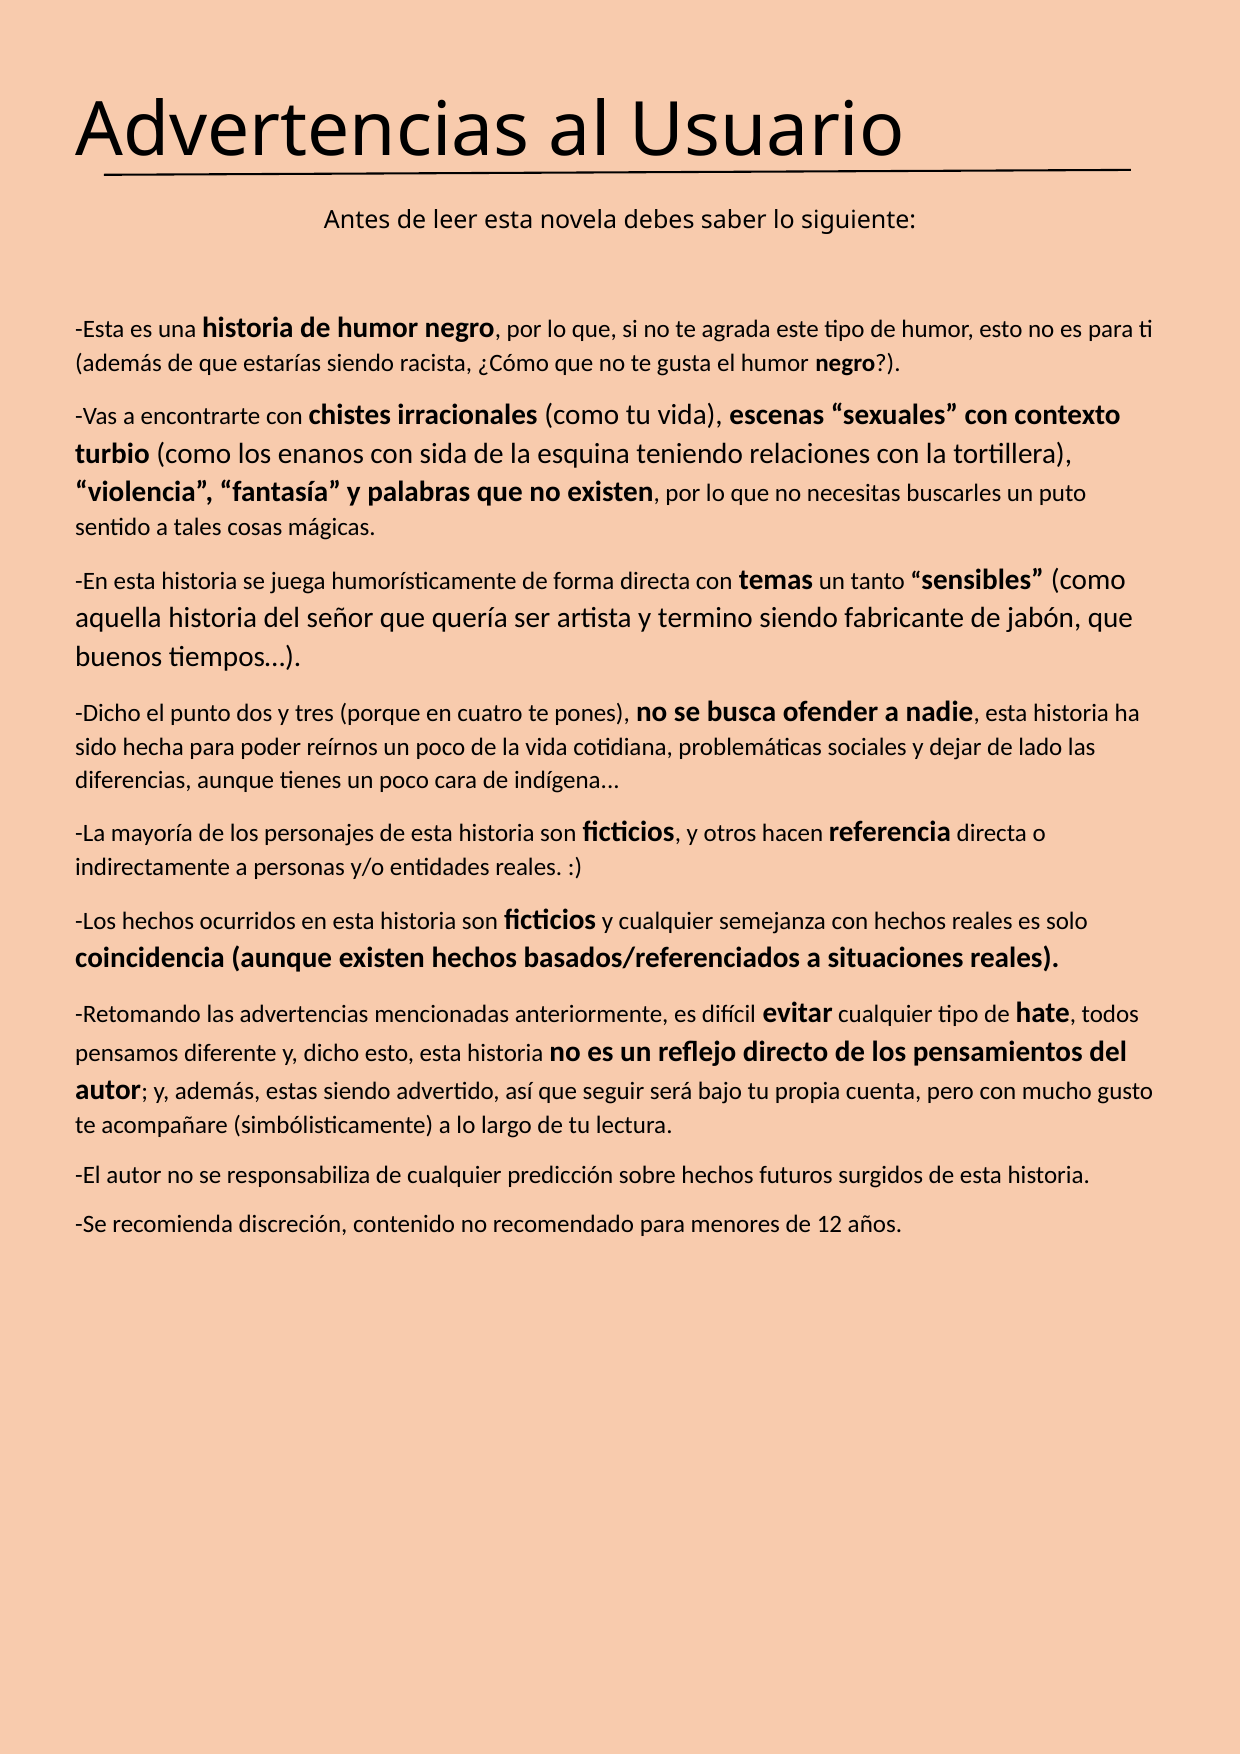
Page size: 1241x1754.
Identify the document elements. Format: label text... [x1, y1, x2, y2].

text -Esta es una historia de humor negro, por lo que, si no te agrada este tipo de humor, esto no es para ti (además de que estarías siendo racista, ¿Cómo que no te gusta el humor negro?). [75, 309, 1165, 377]
text -La mayoría de los personajes de esta historia son ficticios, y otros hacen referencia directa o indirectamente a personas y/o entidades reales. :) [75, 813, 1165, 882]
text -Retomando las advertencias mencionadas anteriormente, es difícil evitar cualquier tipo de hate, todos pensamos diferente y, dicho esto, esta historia no es un reflejo directo de los pensamientos del autor; y, además, estas siendo advertido, así que seguir será bajo tu propia cuenta, pero con mucho gusto te acompañare (simbólisticamente) a lo largo de tu lectura. [75, 994, 1165, 1140]
text Antes de leer esta novela debes saber lo siguiente: [75, 202, 1165, 236]
text -En esta historia se juega humorísticamente de forma directa con temas un tanto “sensibles” (como aquella historia del señor que quería ser artista y termino siendo fabricante de jabón, que buenos tiempos…). [75, 561, 1165, 673]
text -Se recomienda discreción, contenido no recomendado para menores de 12 años. [75, 1209, 1165, 1239]
text -El autor no se responsabiliza de cualquier predicción sobre hechos futuros surgidos de esta historia. [75, 1159, 1165, 1189]
text -Dicho el punto dos y tres (porque en cuatro te pones), no se busca ofender a nadie, esta historia ha sido hecha para poder reírnos un poco de la vida cotidiana, problemáticas sociales y dejar de lado las diferencias, aunque tienes un poco cara de indígena... [75, 693, 1165, 794]
text -Los hechos ocurridos en esta historia son ficticios y cualquier semejanza con hechos reales es solo coincidencia (aunque existen hechos basados/referenciados a situaciones reales). [75, 901, 1165, 975]
text -Vas a encontrarte con chistes irracionales (como tu vida), escenas “sexuales” con contexto turbio (como los enanos con sida de la esquina teniendo relaciones con la tortillera), “violencia”, “fantasía” y palabras que no existen, por lo que no necesitas buscarles un puto sentido a tales cosas mágicas. [75, 396, 1165, 542]
